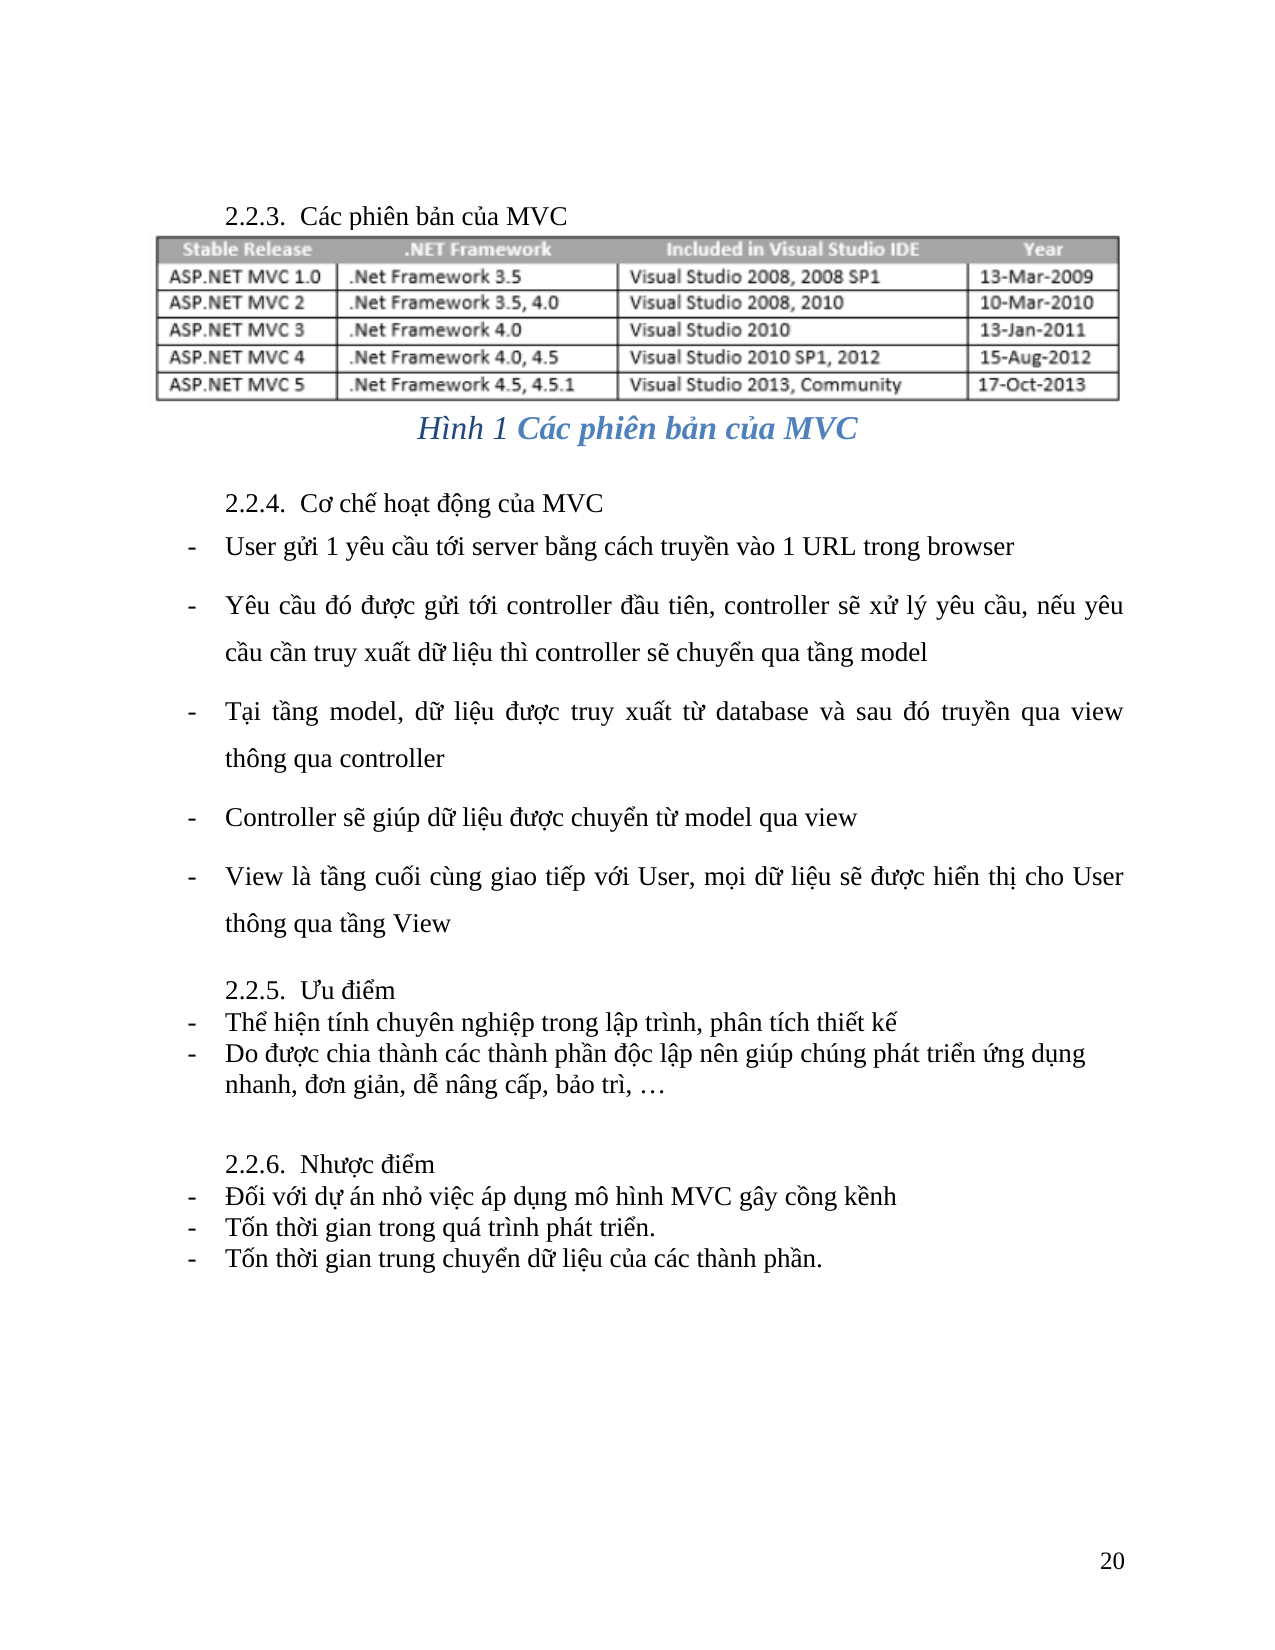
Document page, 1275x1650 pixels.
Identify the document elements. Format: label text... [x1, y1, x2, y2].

list Tốn thời gian trung chuyển dữ liệu của các thành phần. [187, 1242, 1125, 1273]
subtitle Ưu điểm [225, 974, 1125, 1006]
list Thể hiện tính chuyên nghiệp trong lập trình, phân tích thiết kế [187, 1006, 1125, 1037]
list Do được chia thành các thành phần độc lập nên giúp chúng phát triển ứng dụng nhanh, đơn giản, dễ nâng cấp, bảo trì, … [187, 1037, 1125, 1099]
list Tốn thời gian trong quá trình phát triển. [187, 1211, 1125, 1242]
list Đối với dự án nhỏ việc áp dụng mô hình MVC gây cồng kềnh [187, 1180, 1125, 1211]
list View là tầng cuối cùng giao tiếp với User, mọi dữ liệu sẽ được hiển thị cho User thông qua tầng View [187, 860, 1125, 938]
subtitle Nhược điểm [225, 1149, 1125, 1180]
subtitle Các phiên bản của MVC [225, 199, 1125, 230]
list Controller sẽ giúp dữ liệu được chuyển từ model qua view [187, 801, 1125, 832]
picture [150, 230, 1125, 409]
subtitle Cơ chế hoạt động của MVC [225, 487, 1125, 518]
list Yêu cầu đó được gửi tới controller đầu tiên, controller sẽ xử lý yêu cầu, nếu yêu cầu cần truy xuất dữ liệu thì controller sẽ chuyển qua tầng model [187, 589, 1125, 667]
list Tại tầng model, dữ liệu được truy xuất từ database và sau đó truyền qua view thông qua controller [187, 695, 1125, 773]
list User gửi 1 yêu cầu tới server bằng cách truyền vào 1 URL trong browser [187, 530, 1125, 561]
